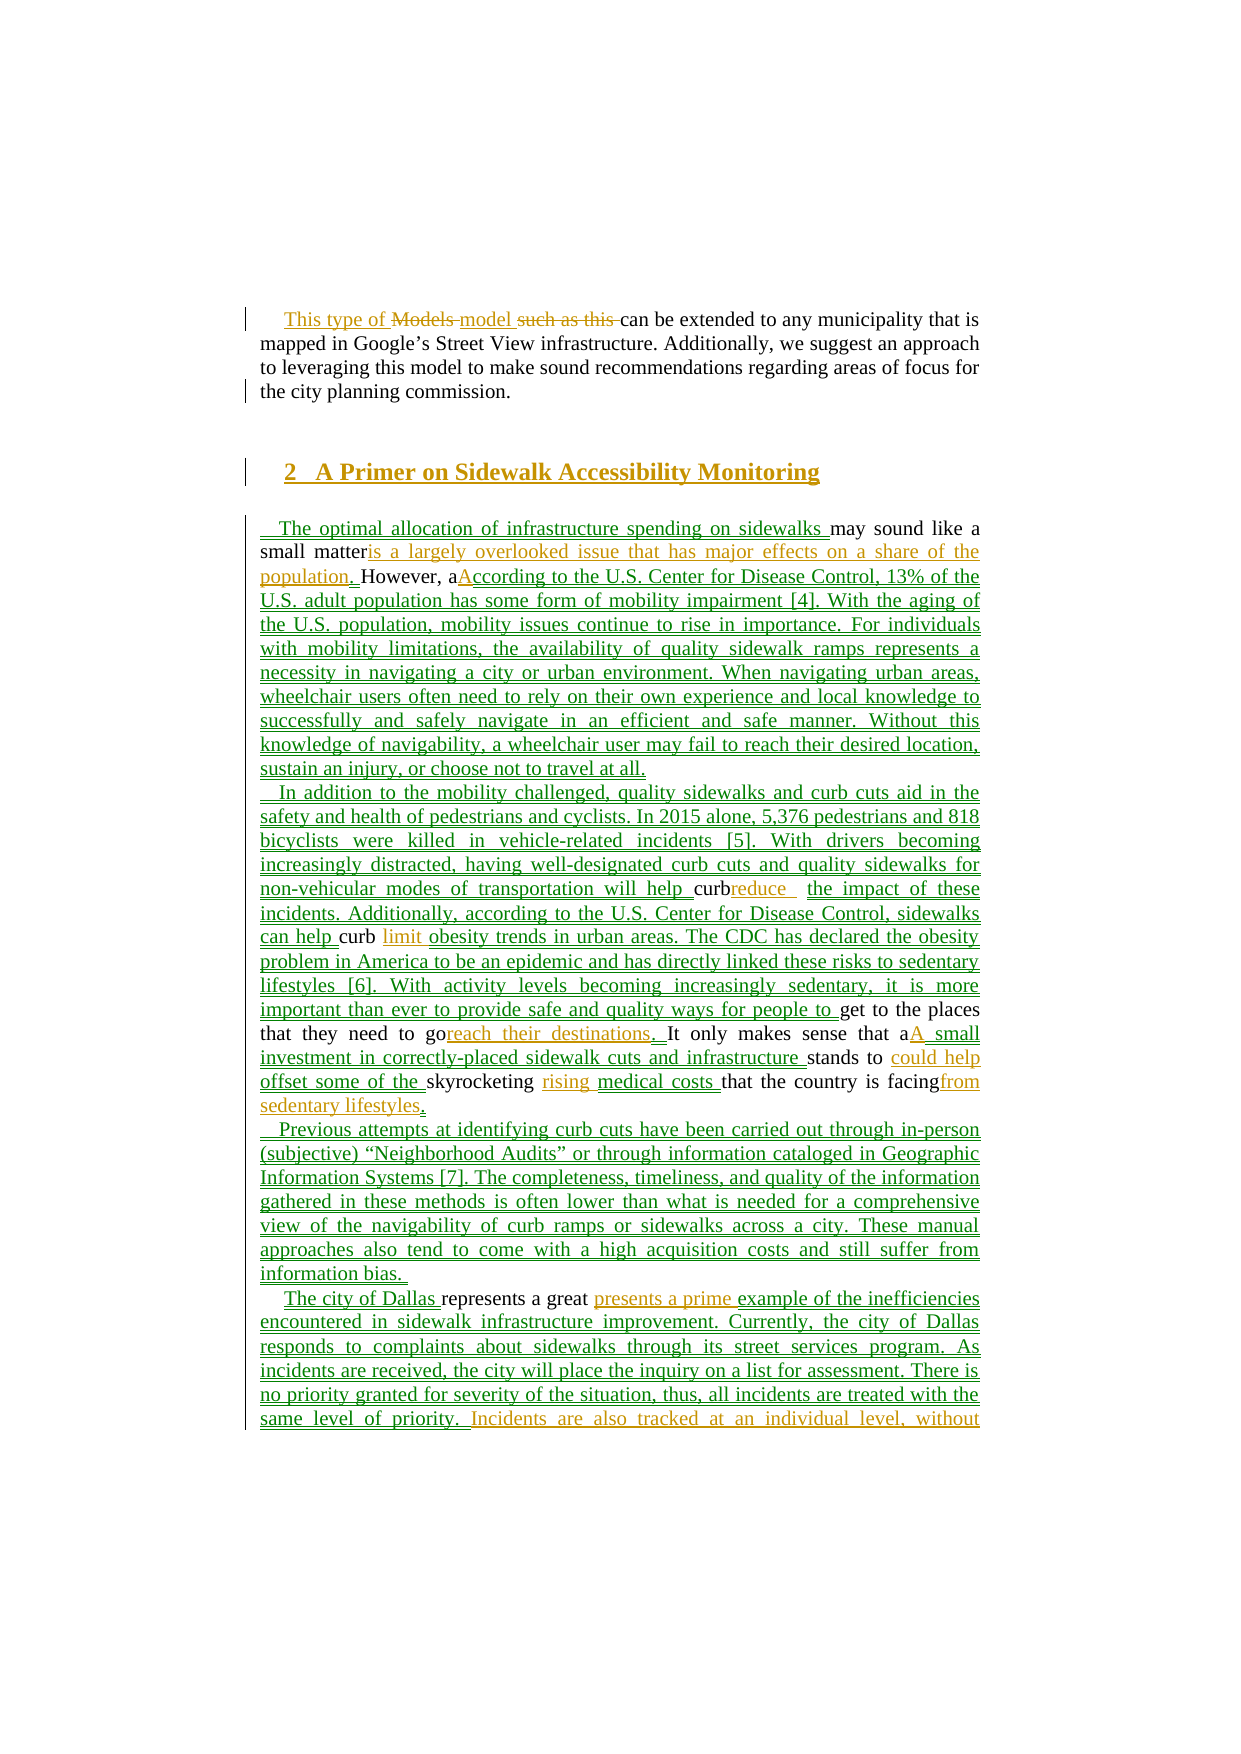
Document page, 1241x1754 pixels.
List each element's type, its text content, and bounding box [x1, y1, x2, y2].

text can be extended to any municipality that is mapped in Google’s Street View infrastructure. Additionally, we suggest an approach to leveraging this model to make sound recommendations regarding areas of focus for the city planning commission. [260, 307, 980, 403]
